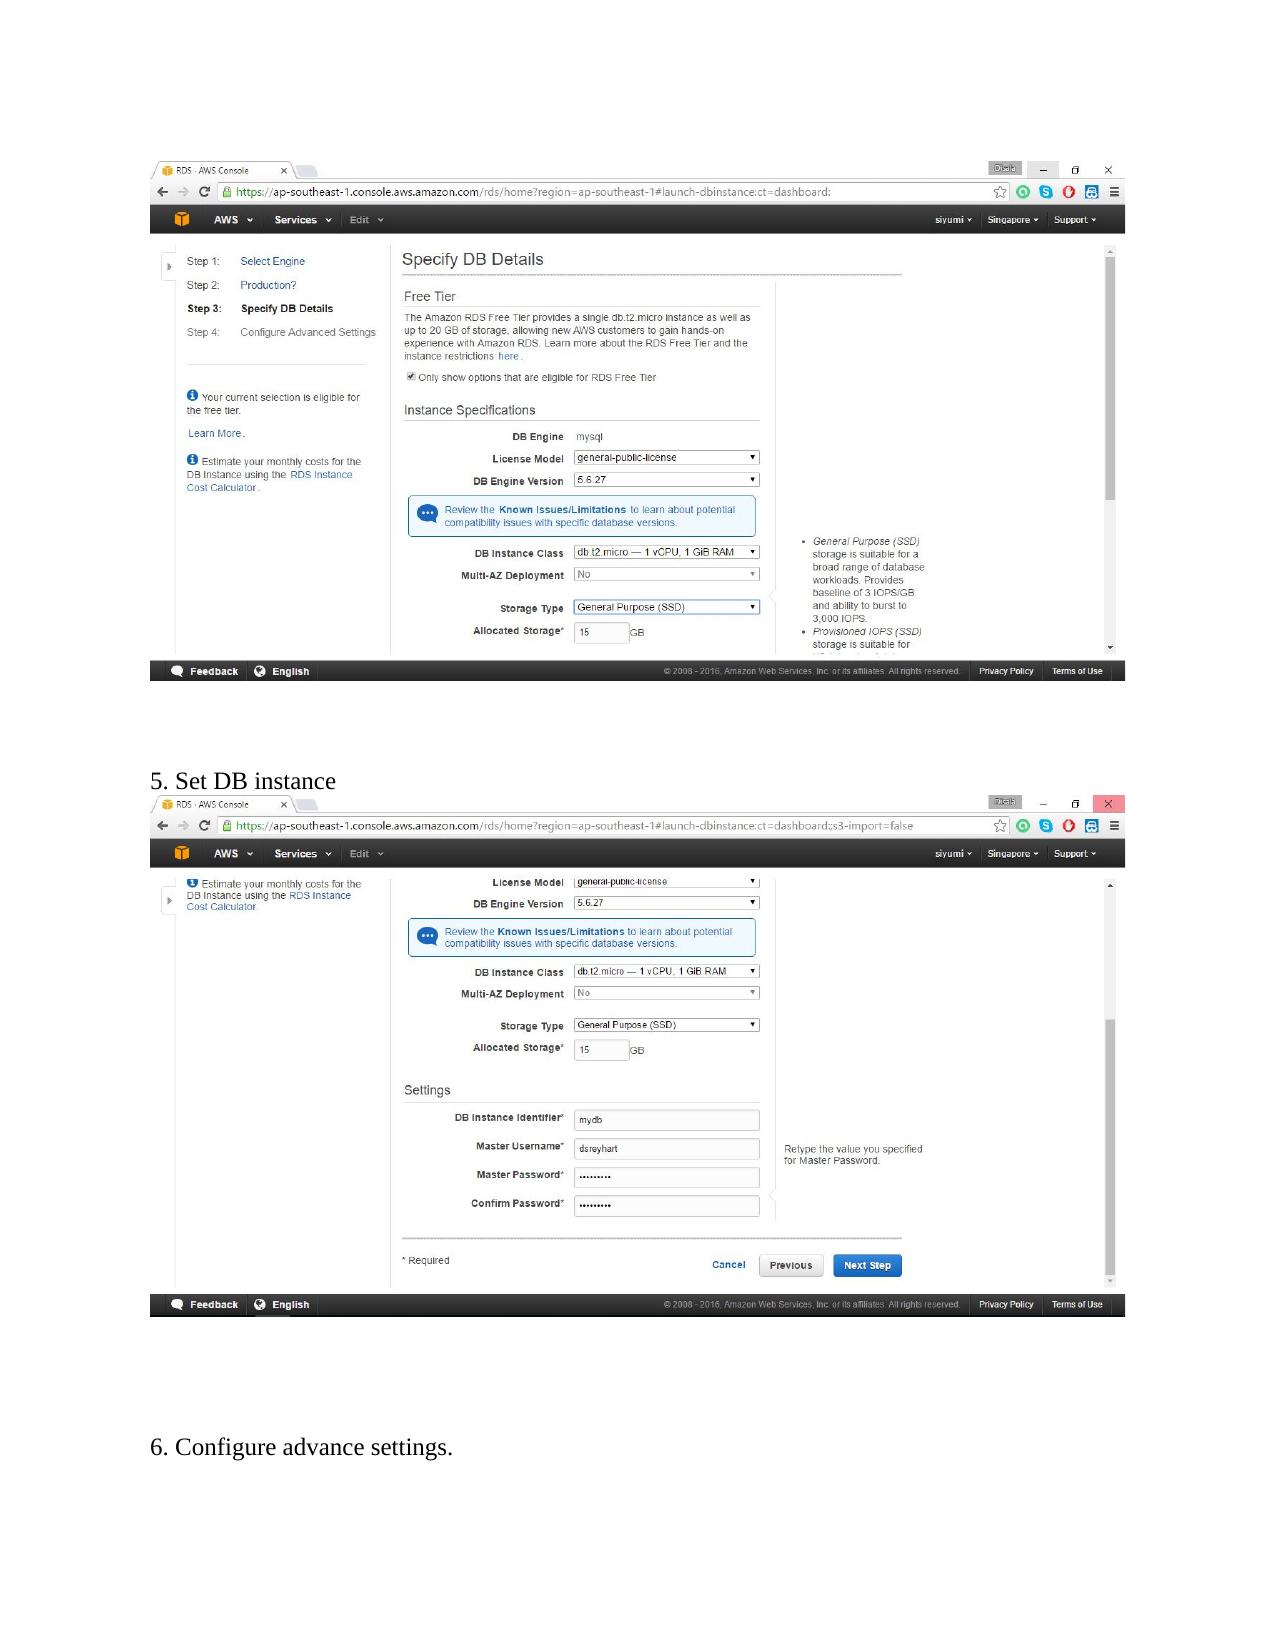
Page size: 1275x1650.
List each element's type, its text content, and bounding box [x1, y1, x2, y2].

text 6. Configure advance settings. [150, 1432, 1125, 1461]
text 5. Set DB instance [150, 766, 1125, 795]
picture [150, 161, 1125, 681]
picture [150, 795, 1125, 1317]
